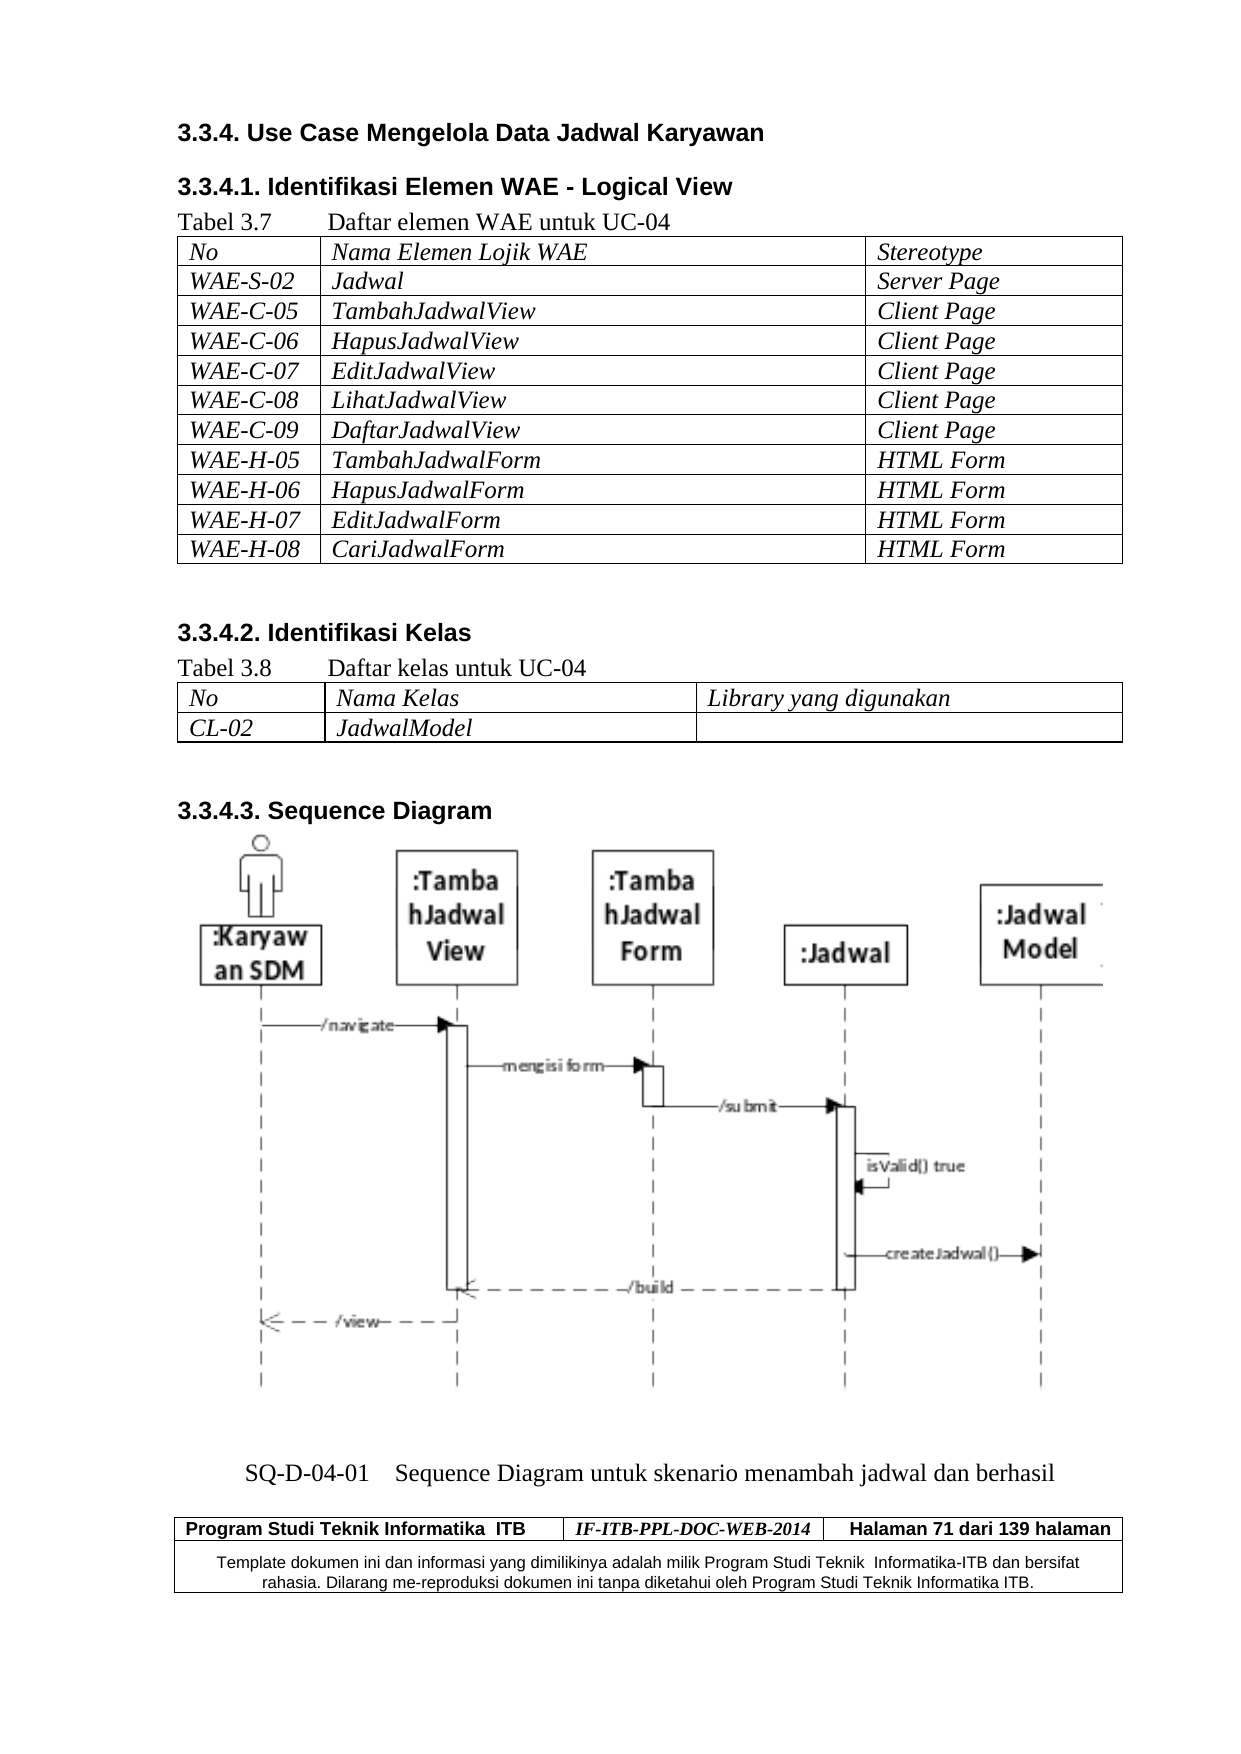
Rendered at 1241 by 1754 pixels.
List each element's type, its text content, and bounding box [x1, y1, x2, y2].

table_cell TambahJadwalView [321, 296, 865, 325]
table_cell HTML Form [866, 535, 1122, 563]
subtitle 3.3.4.2. Identifikasi Kelas [177, 618, 1122, 647]
table_cell HTML Form [866, 445, 1122, 474]
table_cell HapusJadwalForm [321, 475, 865, 504]
table_cell WAE-S-02 [178, 266, 320, 295]
table_cell EditJadwalView [321, 356, 865, 384]
table_cell WAE-C-07 [178, 356, 320, 384]
table_cell HapusJadwalView [321, 326, 865, 355]
table_cell [697, 713, 1122, 741]
table_cell CariJadwalForm [321, 535, 865, 563]
table_cell WAE-H-07 [178, 505, 320, 533]
table_cell WAE-C-06 [178, 326, 320, 355]
table_cell WAE-H-05 [178, 445, 320, 474]
table_cell Jadwal [321, 266, 865, 295]
table_cell EditJadwalForm [321, 505, 865, 533]
table_header Library yang digunakan [697, 683, 1122, 712]
table_cell Client Page [866, 386, 1122, 414]
table_cell TambahJadwalForm [321, 445, 865, 474]
table_header Nama Kelas [326, 683, 696, 712]
table_cell HTML Form [866, 505, 1122, 533]
table_cell Client Page [866, 356, 1122, 384]
subtitle 3.3.4.1. Identifikasi Elemen WAE - Logical View [177, 172, 1122, 201]
table_cell Client Page [866, 415, 1122, 444]
text Tabel 3.7 Daftar elemen WAE untuk UC-04 [177, 207, 1122, 236]
table_header No [178, 683, 324, 712]
text Tabel 3.8 Daftar kelas untuk UC-04 [177, 653, 1122, 682]
table_cell HTML Form [866, 475, 1122, 504]
table_cell LihatJadwalView [321, 386, 865, 414]
subtitle 3.3.4. Use Case Mengelola Data Jadwal Karyawan [177, 118, 1122, 147]
table_cell WAE-H-06 [178, 475, 320, 504]
table_header No [178, 237, 320, 265]
table_header Stereotype [866, 237, 1122, 265]
table_cell Client Page [866, 326, 1122, 355]
table_cell CL-02 [178, 713, 324, 741]
text SQ-D-04-01 Sequence Diagram untuk skenario menambah jadwal dan berhasil [177, 1458, 1122, 1487]
table_cell WAE-C-08 [178, 386, 320, 414]
table_cell WAE-C-09 [178, 415, 320, 444]
table_cell DaftarJadwalView [321, 415, 865, 444]
table_cell WAE-H-08 [178, 535, 320, 563]
subtitle 3.3.4.3. Sequence Diagram [177, 796, 1122, 825]
table_header Nama Elemen Lojik WAE [321, 237, 865, 265]
table_cell WAE-C-05 [178, 296, 320, 325]
table_cell Client Page [866, 296, 1122, 325]
table_cell JadwalModel [326, 713, 696, 741]
table_cell Server Page [866, 266, 1122, 295]
